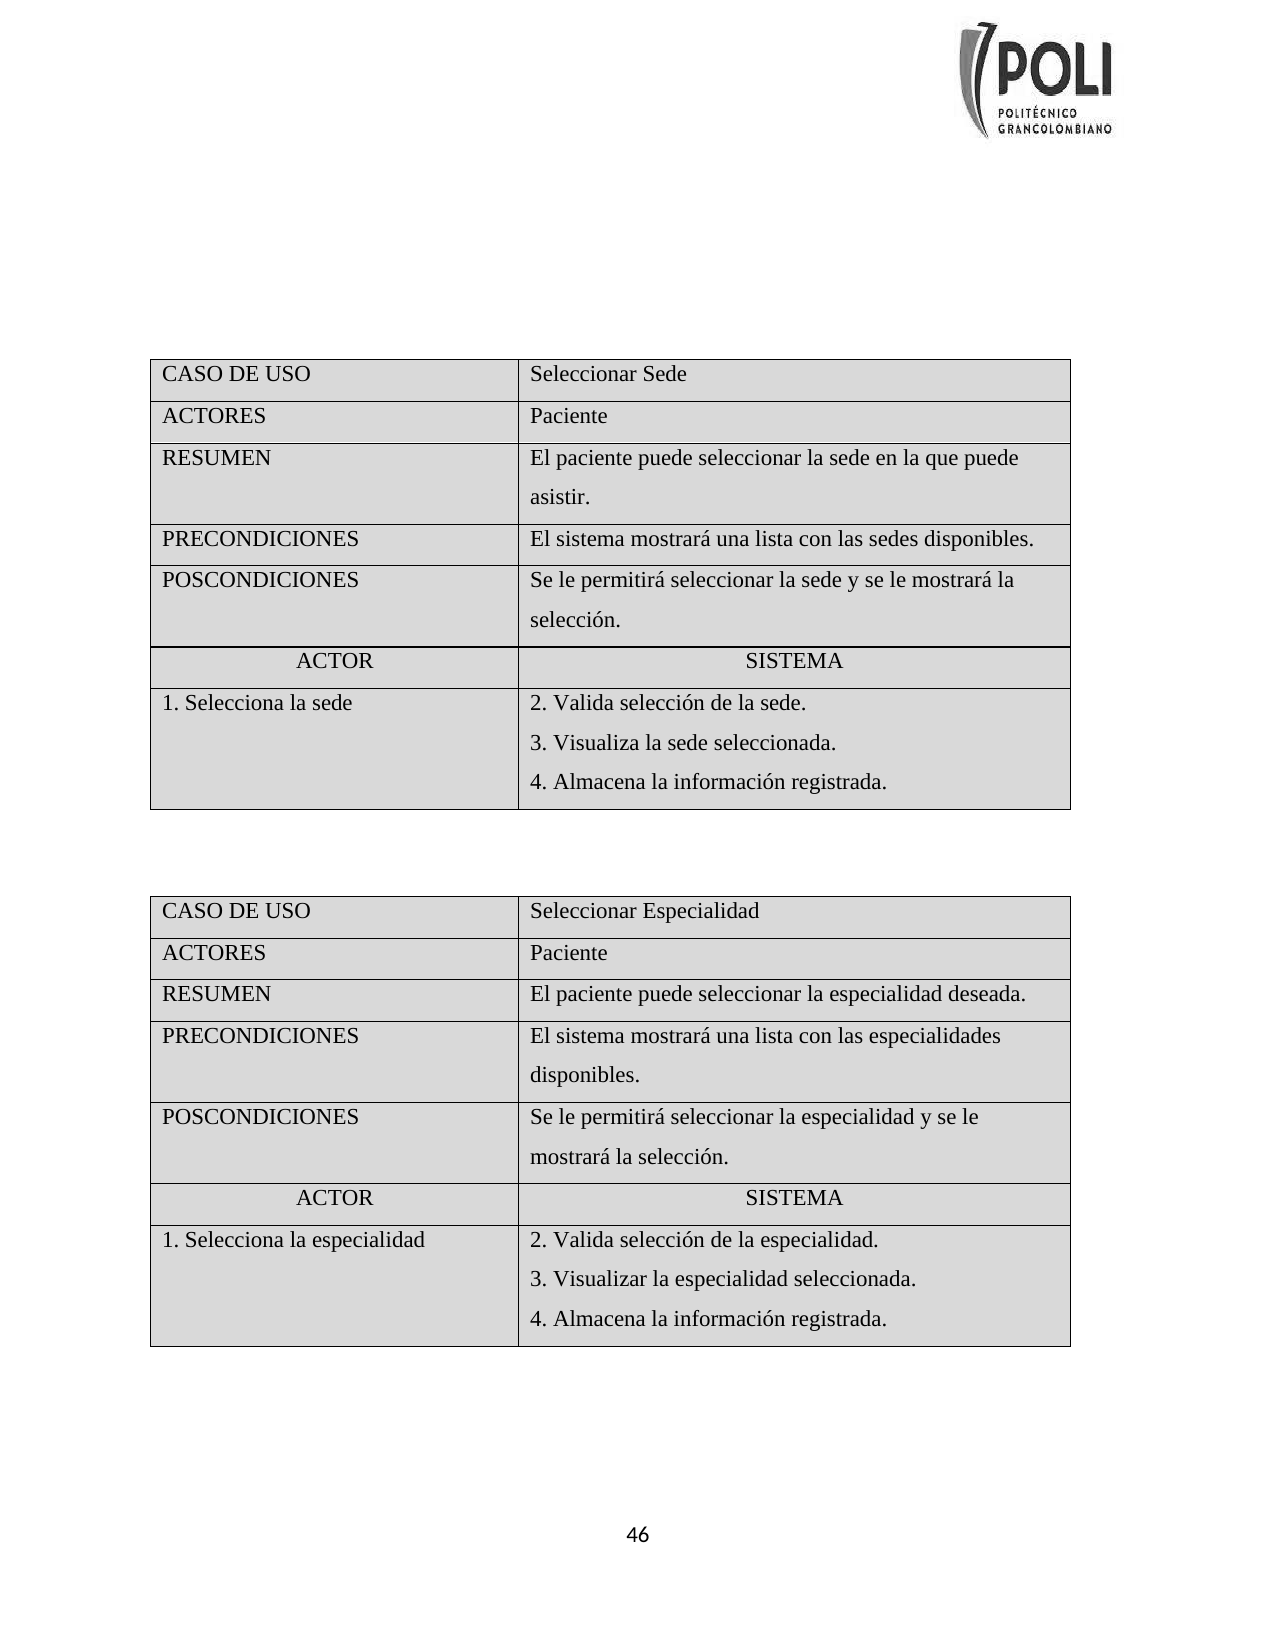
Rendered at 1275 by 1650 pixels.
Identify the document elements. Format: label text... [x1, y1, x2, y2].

table_cell Se le permitirá seleccionar la especialidad y se le mostrará la selección. [519, 1103, 1070, 1183]
table_header Seleccionar Sede [519, 360, 1070, 401]
table_cell El paciente puede seleccionar la especialidad deseada. [519, 980, 1070, 1021]
table_cell PRECONDICIONES [151, 525, 518, 565]
picture [946, 16, 1125, 154]
table_cell 2. Valida selección de la especialidad. 3. Visualizar la especialidad seleccionada. 4. Almacena la información registrada. [519, 1226, 1070, 1346]
table_cell El sistema mostrará una lista con las especialidades disponibles. [519, 1022, 1070, 1102]
table_cell Paciente [519, 402, 1070, 442]
table_cell RESUMEN [151, 980, 518, 1021]
table_cell Se le permitirá seleccionar la sede y se le mostrará la selección. [519, 566, 1070, 646]
table_cell PRECONDICIONES [151, 1022, 518, 1102]
table_cell SISTEMA [519, 1184, 1070, 1225]
table_cell 2. Valida selección de la sede. 3. Visualiza la sede seleccionada. 4. Almacena la información registrada. [519, 689, 1070, 809]
table_header Seleccionar Especialidad [519, 897, 1070, 938]
table_header CASO DE USO [151, 360, 518, 401]
table_header CASO DE USO [151, 897, 518, 938]
table_cell RESUMEN [151, 444, 518, 524]
table_cell ACTOR [151, 1184, 518, 1225]
table_cell 1. Selecciona la sede [151, 689, 518, 809]
table_cell El sistema mostrará una lista con las sedes disponibles. [519, 525, 1070, 565]
table_cell ACTORES [151, 402, 518, 442]
table_cell ACTOR [151, 648, 518, 688]
table_cell SISTEMA [519, 648, 1070, 688]
table_cell El paciente puede seleccionar la sede en la que puede asistir. [519, 444, 1070, 524]
table_cell POSCONDICIONES [151, 566, 518, 646]
table_cell 1. Selecciona la especialidad [151, 1226, 518, 1346]
table_cell Paciente [519, 939, 1070, 979]
table_cell POSCONDICIONES [151, 1103, 518, 1183]
table_cell ACTORES [151, 939, 518, 979]
